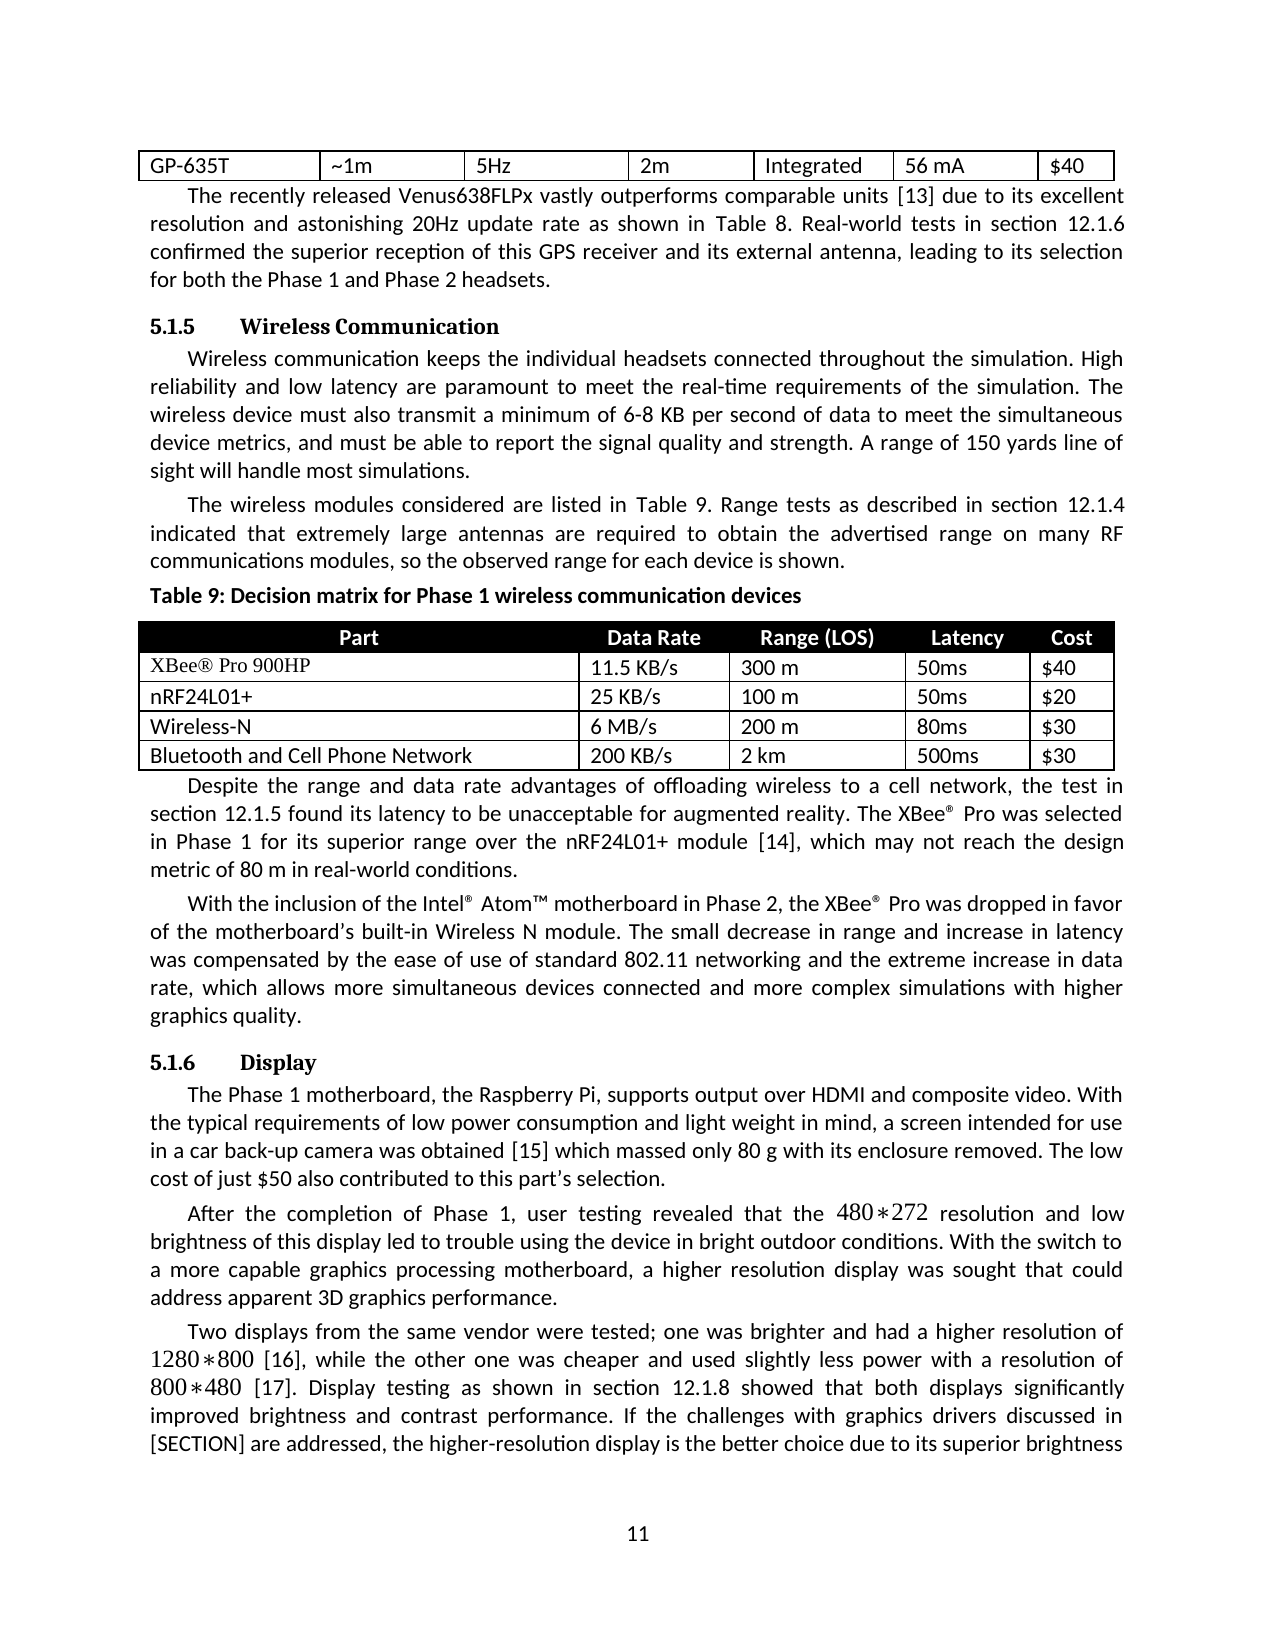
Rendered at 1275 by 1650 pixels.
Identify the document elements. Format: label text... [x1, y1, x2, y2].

table_cell 50ms [906, 653, 1029, 681]
table_cell Bluetooth and Cell Phone Network [140, 741, 578, 769]
table_cell ~1m [321, 152, 464, 179]
text Wireless communication keeps the individual headsets connected throughout the simulation. High reliability and low latency are paramount to meet the real-time requirements of the simulation. The wireless device must also transmit a minimum of 6-8 KB per second of data to meet the simultaneous device metrics, and must be able to report the signal quality and strength. A range of 150 yards line of sight will handle most simulations. [150, 344, 1125, 484]
table_cell 2 km [730, 741, 905, 769]
table_cell 5Hz [465, 152, 628, 179]
table_cell 2m [629, 152, 753, 179]
table_cell GP-635T [140, 152, 319, 179]
text With the inclusion of the Intel® Atom™ motherboard in Phase 2, the XBee® Pro was dropped in favor of the motherboard’s built-in Wireless N module. The small decrease in range and increase in latency was compensated by the ease of use of standard 802.11 networking and the extreme increase in data rate, which allows more simultaneous devices connected and more complex simulations with higher graphics quality. [150, 889, 1125, 1029]
table_header Part [140, 623, 578, 651]
table_cell $30 [1031, 712, 1113, 740]
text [150, 1317, 1125, 1457]
table_header Cost [1031, 623, 1113, 651]
table_cell 500ms [906, 741, 1029, 769]
table_cell 80ms [906, 712, 1029, 740]
table_cell $40 [1039, 152, 1113, 179]
table_cell 300 m [730, 653, 905, 681]
table_cell $40 [1031, 653, 1113, 681]
text The recently released Venus638FLPx vastly outperforms comparable units due to its excellent resolution and astonishing 20Hz update rate as shown in Table 8. Real-world tests in section 12.1.6 confirmed the superior reception of this GPS receiver and its external antenna, leading to its selection for both the Phase 1 and Phase 2 headsets. [150, 181, 1125, 293]
table_cell 200 KB/s [580, 741, 729, 769]
table_cell 100 m [730, 682, 905, 710]
table_cell $30 [1031, 741, 1113, 769]
subtitle Wireless Communication [150, 314, 1125, 340]
table_cell Wireless-N [140, 712, 578, 740]
subtitle Display [150, 1050, 1125, 1077]
table_cell 50ms [906, 682, 1029, 710]
table_header Data Rate [580, 623, 729, 651]
table_cell Integrated [755, 152, 893, 179]
text Despite the range and data rate advantages of offloading wireless to a cell network, the test in section 12.1.5 found its latency to be unacceptable for augmented reality. The XBee® Pro was selected in Phase 1 for its superior range over the nRF24L01+ module, which may not reach the design metric of 80 m in real-world conditions. [150, 771, 1125, 883]
text The Phase 1 motherboard, the Raspberry Pi, supports output over HDMI and composite video. With the typical requirements of low power consumption and light weight in mind, a screen intended for use in a car back-up camera was obtained which massed only 80 g with its enclosure removed. The low cost of just $50 also contributed to this part’s selection. [150, 1080, 1125, 1192]
table_cell 25 KB/s [580, 682, 729, 710]
table_cell nRF24L01+ [140, 682, 578, 710]
table_cell 6 MB/s [580, 712, 729, 740]
table_cell 200 m [730, 712, 905, 740]
table_cell $20 [1031, 682, 1113, 710]
table_cell 56 mA [894, 152, 1037, 179]
text The wireless modules considered are listed in Table 9. Range tests as described in section 12.1.4 indicated that extremely large antennas are required to obtain the advertised range on many RF communications modules, so the observed range for each device is shown. [150, 491, 1125, 575]
table_header Latency [906, 623, 1029, 651]
table_cell XBee® Pro 900HP [140, 653, 578, 681]
table_cell 11.5 KB/s [580, 653, 729, 681]
text After the completion of Phase 1, user testing revealed that the resolution and low brightness of this display led to trouble using the device in bright outdoor conditions. With the switch to a more capable graphics processing motherboard, a higher resolution display was sought that could address apparent 3D graphics performance. [150, 1199, 1125, 1311]
table_header Range (LOS) [730, 623, 905, 651]
